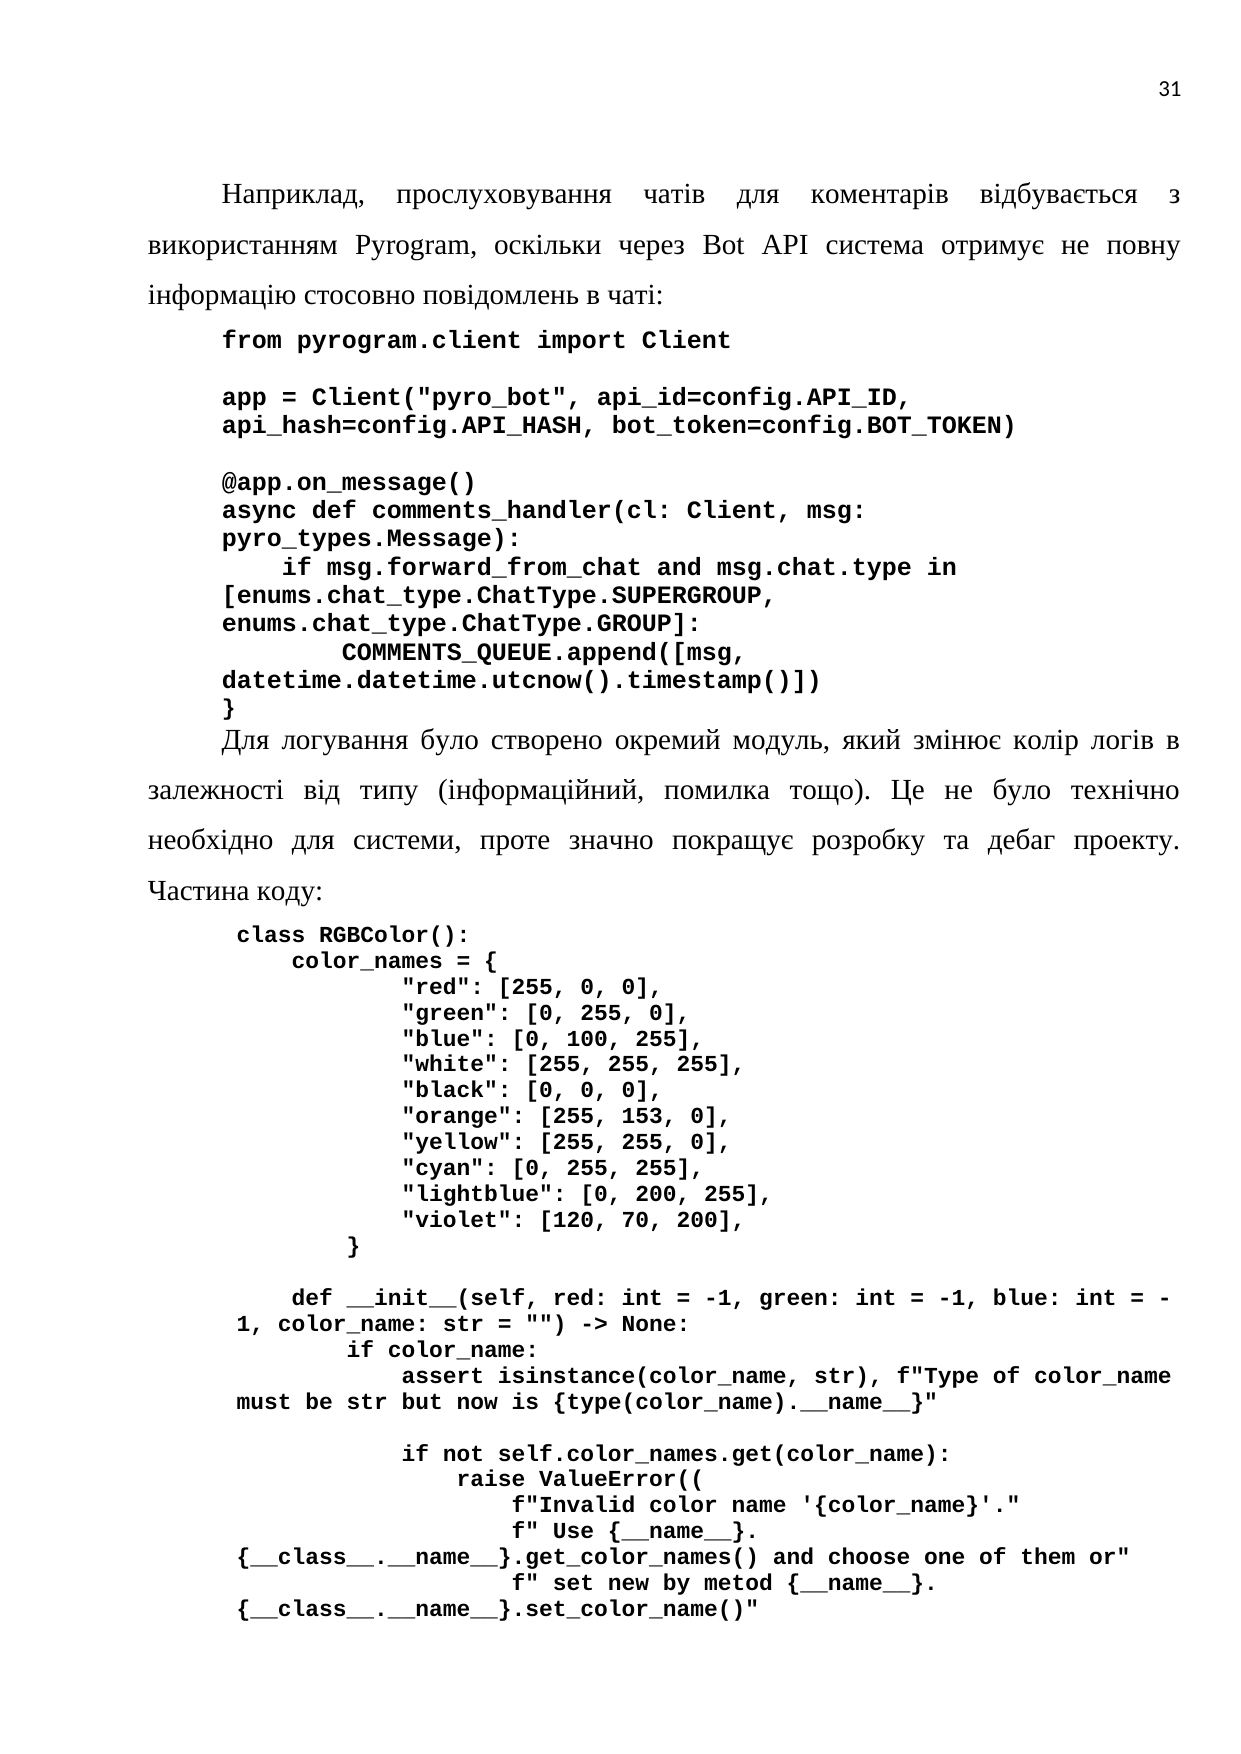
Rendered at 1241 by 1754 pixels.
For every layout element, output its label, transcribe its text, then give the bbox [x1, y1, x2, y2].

text async def comments_handler(cl: Client, msg: pyro_types.Message): [222, 498, 1181, 554]
text "red": [255, 0, 0], [236, 975, 1181, 1001]
text assert isinstance(color_name, str), f"Type of color_name must be str but now is {type(color_name).__name__}" [236, 1364, 1181, 1416]
text color_names = { [236, 949, 1181, 975]
text Для логування було створено окремий модуль, який змінює колір логів в залежності від типу (інформаційний, помилка тощо). Це не було технічно необхідно для системи, проте значно покращує розробку та дебаг проекту. Частина коду: [148, 722, 1181, 906]
text "green": [0, 255, 0], [236, 1001, 1181, 1027]
text if not self.color_names.get(color_name): [236, 1442, 1181, 1468]
text "yellow": [255, 255, 0], [236, 1131, 1181, 1157]
text f"Invalid color name '{color_name}'." [236, 1494, 1181, 1520]
text def __init__(self, red: int = -1, green: int = -1, blue: int = -1, color_name: str = "") -> None: [236, 1286, 1181, 1338]
text "lightblue": [0, 200, 255], [236, 1182, 1181, 1208]
text "white": [255, 255, 255], [236, 1053, 1181, 1079]
text "black": [0, 0, 0], [236, 1079, 1181, 1105]
text } [222, 696, 1181, 722]
text COMMENTS_QUEUE.append([msg, datetime.datetime.utcnow().timestamp()]) [222, 639, 1181, 696]
text class RGBColor(): [236, 923, 1181, 949]
text "violet": [120, 70, 200], [236, 1208, 1181, 1234]
text @app.on_message() [222, 469, 1181, 498]
text Наприклад, прослуховування чатів для коментарів відбувається з використанням Pyrogram, оскільки через Bot API система отримує не повну інформацію стосовно повідомлень в чаті: [148, 177, 1181, 311]
text raise ValueError(( [236, 1468, 1181, 1494]
text "cyan": [0, 255, 255], [236, 1157, 1181, 1182]
text } [236, 1234, 1181, 1260]
text if msg.forward_from_chat and msg.chat.type in [enums.chat_type.ChatType.SUPERGROUP, enums.chat_type.ChatType.GROUP]: [222, 554, 1181, 639]
text "orange": [255, 153, 0], [236, 1105, 1181, 1131]
text if color_name: [236, 1338, 1181, 1364]
text from pyrogram.client import Client [222, 328, 1181, 356]
text f" set new by metod {__name__}.{__class__.__name__}.set_color_name()" [236, 1572, 1181, 1623]
text "blue": [0, 100, 255], [236, 1027, 1181, 1053]
text app = Client("pyro_bot", api_id=config.API_ID, api_hash=config.API_HASH, bot_token=config.BOT_TOKEN) [222, 384, 1181, 441]
text f" Use {__name__}.{__class__.__name__}.get_color_names() and choose one of them or" [236, 1520, 1181, 1572]
